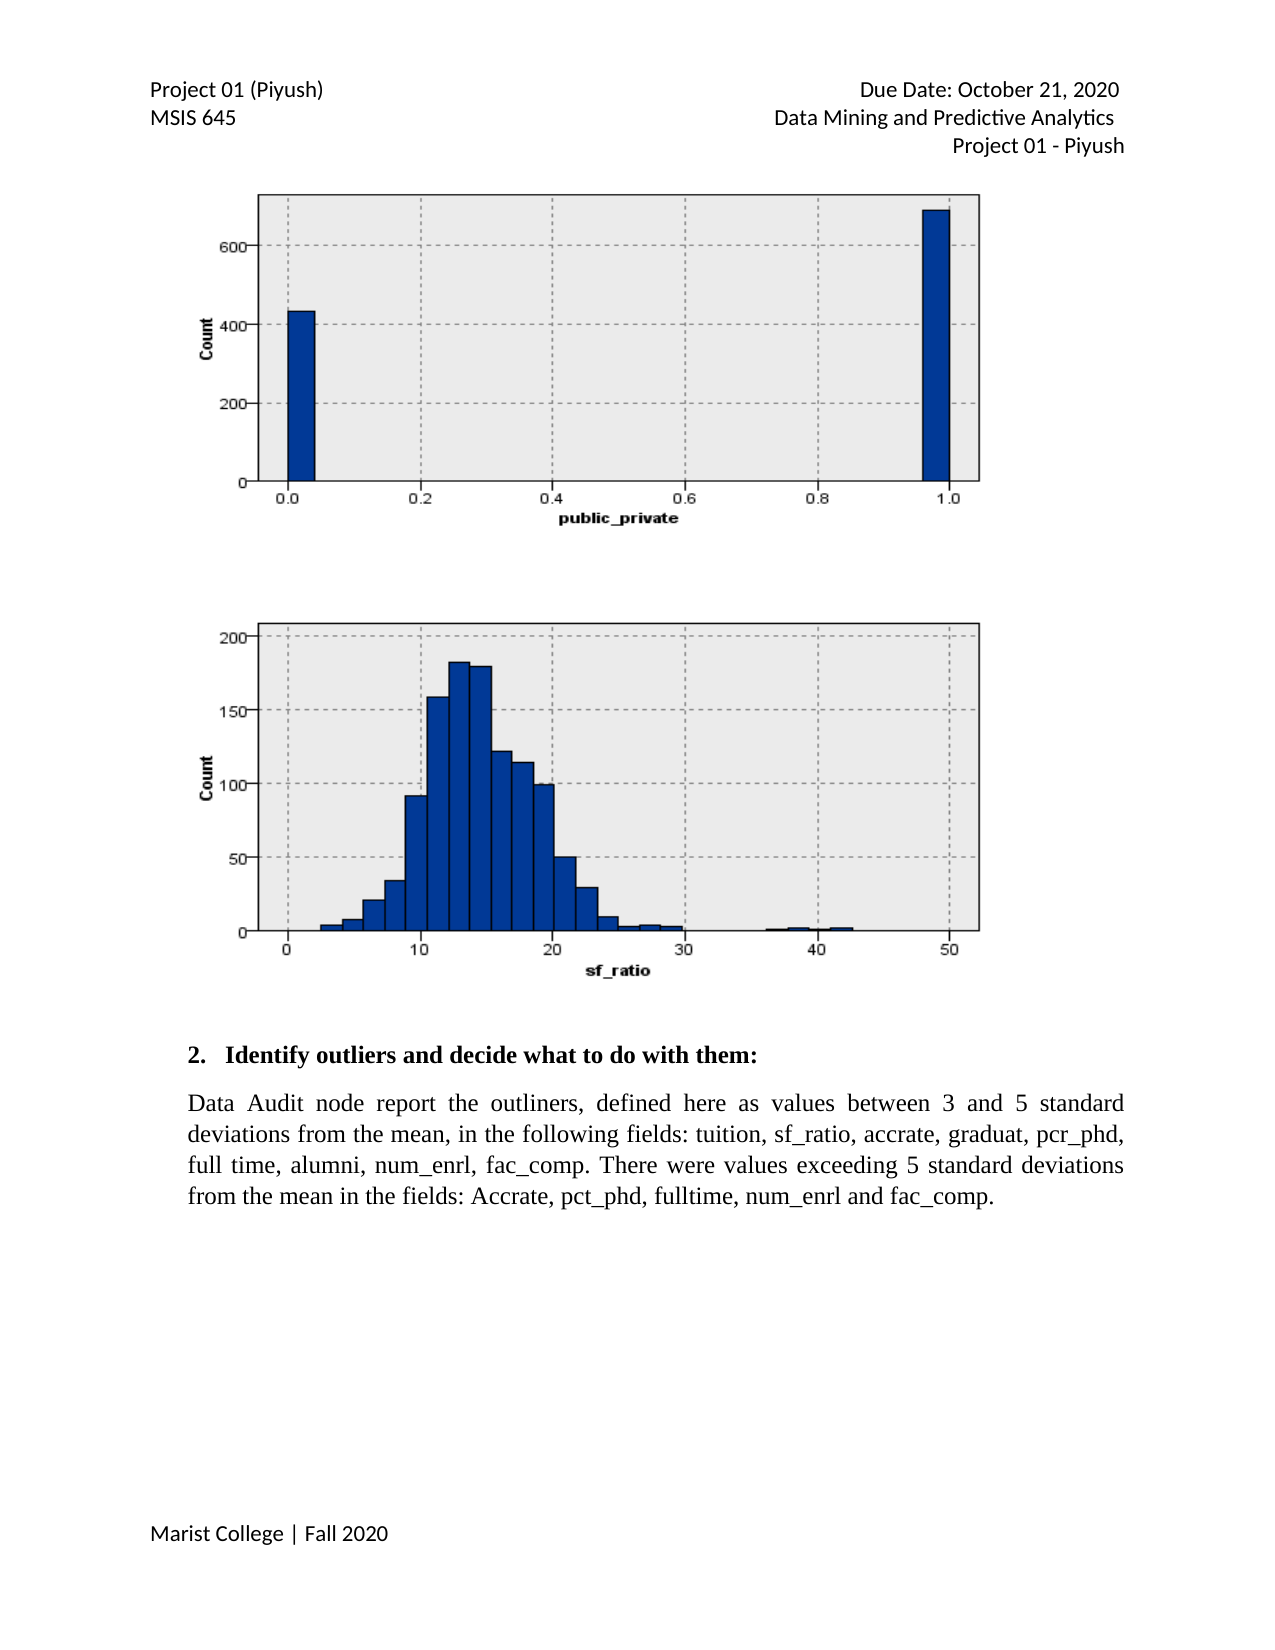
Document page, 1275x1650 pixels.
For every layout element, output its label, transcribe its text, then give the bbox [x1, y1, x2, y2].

text Data Audit node report the outliners, defined here as values between 3 and 5 standard deviations from the mean, in the following fields: tuition, sf_ratio, accrate, graduat, pcr_phd, full time, alumni, num_enrl, fac_comp. There were values exceeding 5 standard deviations from the mean in the fields: Accrate, pct_phd, fulltime, num_enrl and fac_comp. [187, 1088, 1125, 1210]
picture [150, 159, 1024, 566]
picture [150, 584, 1024, 1022]
list Identify outliers and decide what to do with them: [187, 1041, 1125, 1069]
